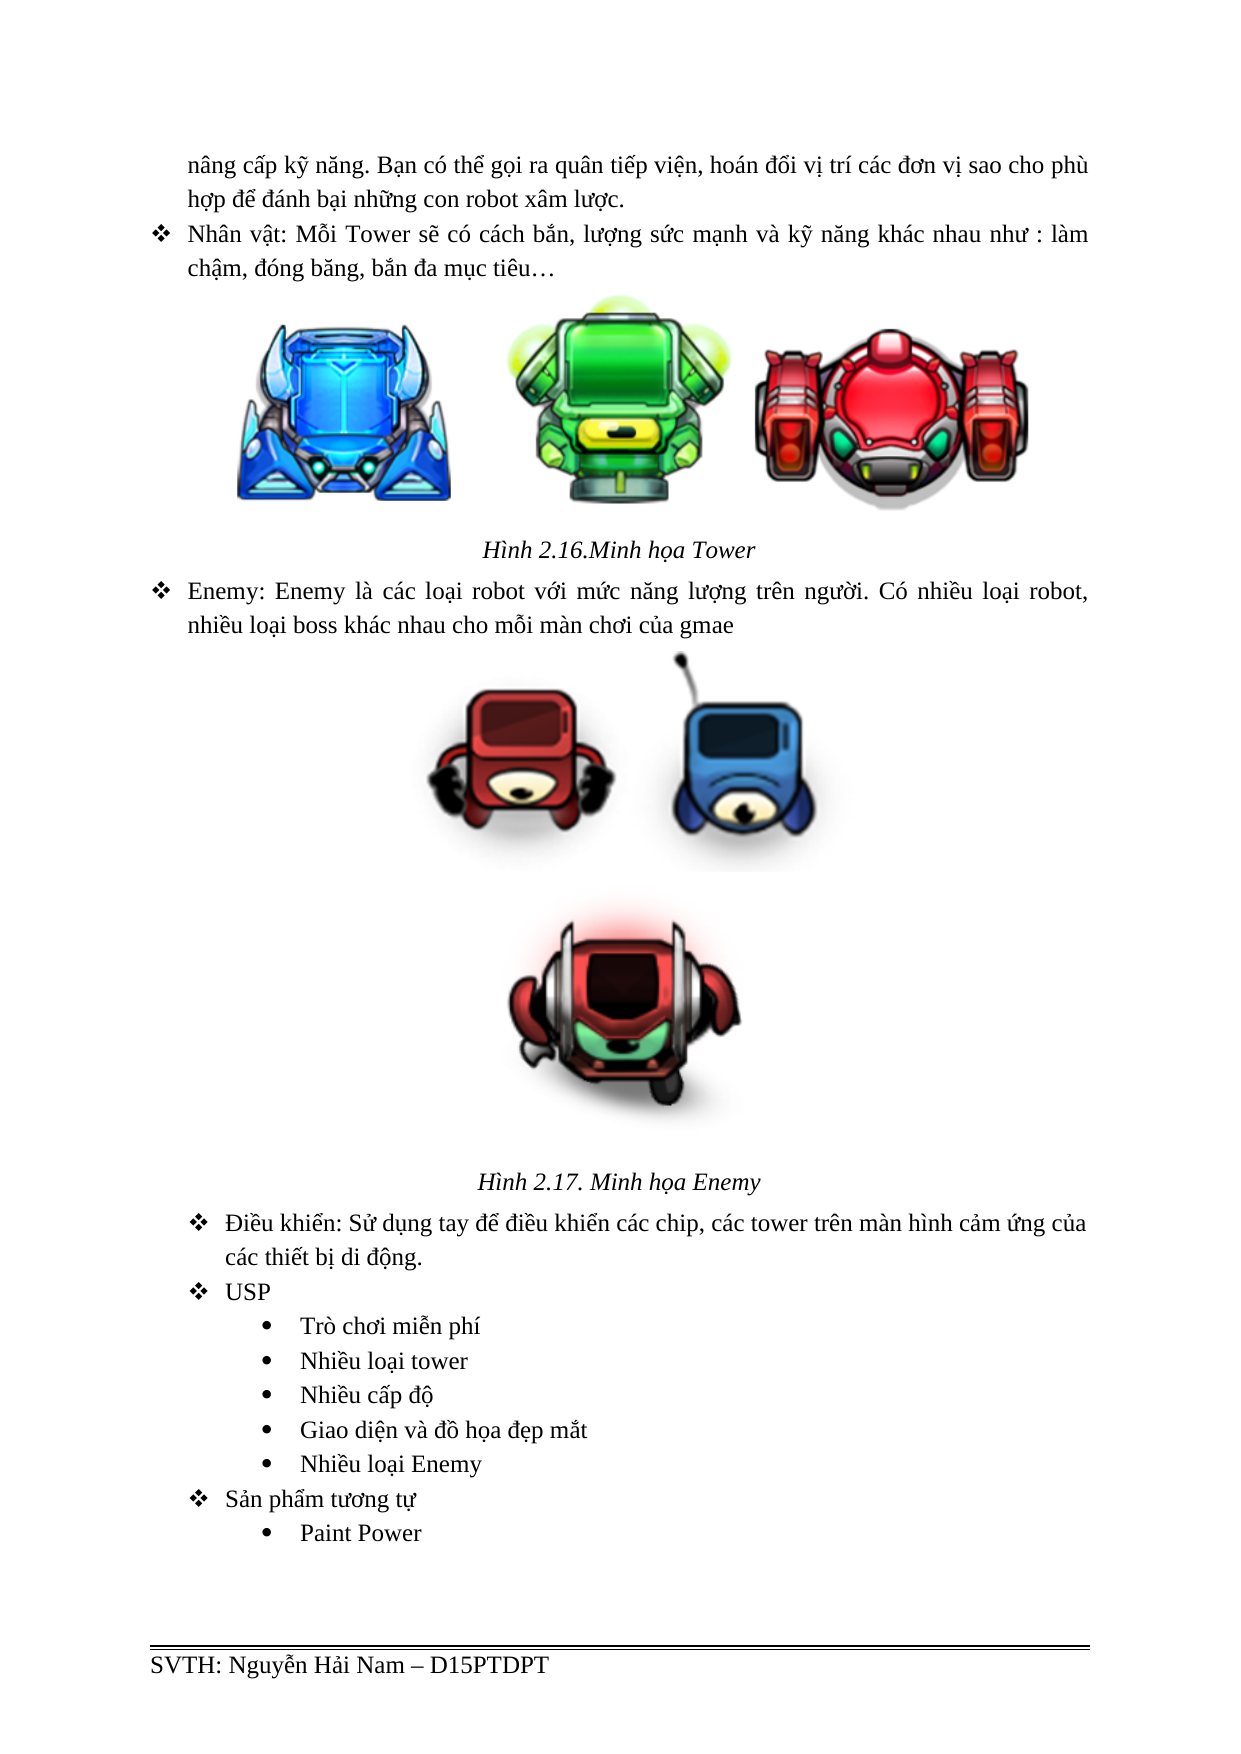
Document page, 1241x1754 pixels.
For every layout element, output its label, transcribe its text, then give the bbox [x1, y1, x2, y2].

list Enemy: Enemy là các loại robot với mức năng lượng trên người. Có nhiều loại robot, nhiều loại boss khác nhau cho mỗi màn chơi của gmae [150, 576, 1090, 639]
text Hình 2.16.Minh họa Tower [150, 535, 1090, 564]
list Trò chơi miễn phí [262, 1311, 1090, 1340]
list Nhiều cấp độ [262, 1380, 1090, 1409]
list Sản phẩm tương tự [187, 1484, 1090, 1513]
list Nhiều loại tower [262, 1346, 1090, 1375]
list Nhiều loại Enemy [262, 1449, 1090, 1478]
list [150, 150, 1090, 213]
picture [482, 884, 758, 1156]
list Giao diện và đồ họa đẹp mắt [262, 1415, 1090, 1444]
list Nhân vật: Mỗi Tower sẽ có cách bắn, lượng sức mạnh và kỹ năng khác nhau như : làm chậm, đóng băng, bắn đa mục tiêu… [150, 219, 1090, 282]
list USP [187, 1277, 1090, 1306]
list Điều khiển: Sử dụng tay để điều khiển các chip, các tower trên màn hình cảm ứng của các thiết bị di động. [187, 1208, 1090, 1271]
picture [190, 294, 1050, 524]
text Hình 2.17. Minh họa Enemy [150, 1167, 1090, 1196]
list Paint Power [262, 1518, 1090, 1547]
picture [386, 651, 854, 872]
